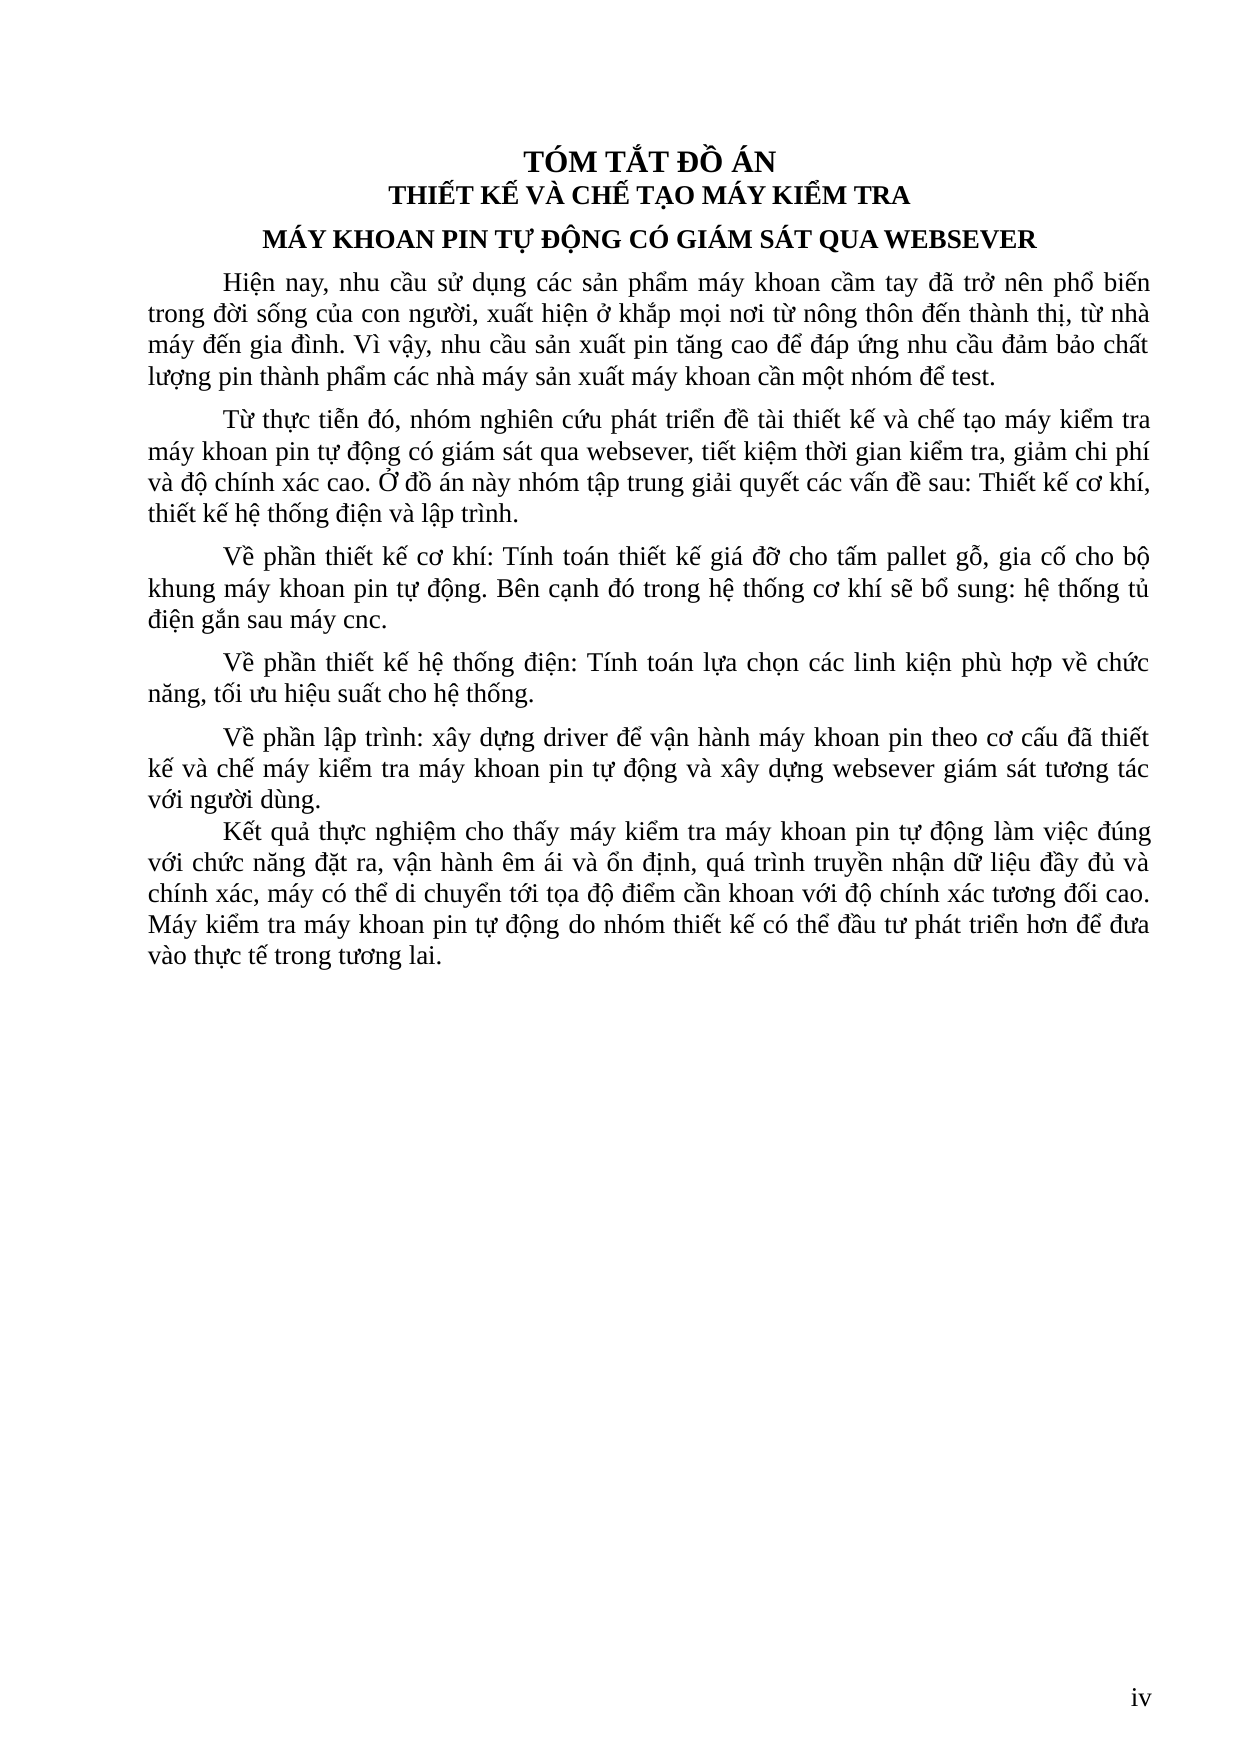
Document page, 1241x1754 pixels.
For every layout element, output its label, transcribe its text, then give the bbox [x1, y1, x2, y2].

text Về phần lập trình: xây dựng driver để vận hành máy khoan pin theo cơ cấu đã thiết kế và chế máy kiểm tra máy khoan pin tự động và xây dựng websever giám sát tương tác với người dùng. [148, 721, 1152, 815]
subtitle TÓM TẮT ĐỒ ÁN [148, 143, 1152, 179]
text Về phần thiết kế cơ khí: Tính toán thiết kế giá đỡ cho tấm pallet gỗ, gia cố cho bộ khung máy khoan pin tự động. Bên cạnh đó trong hệ thống cơ khí sẽ bổ sung: hệ thống tủ điện gắn sau máy cnc. [148, 541, 1152, 634]
text Về phần thiết kế hệ thống điện: Tính toán lựa chọn các linh kiện phù hợp về chức năng, tối ưu hiệu suất cho hệ thống. [148, 646, 1152, 709]
text Từ thực tiễn đó, nhóm nghiên cứu phát triển đề tài thiết kế và chế tạo máy kiểm tra máy khoan pin tự động có giám sát qua websever, tiết kiệm thời gian kiểm tra, giảm chi phí và độ chính xác cao. Ở đồ án này nhóm tập trung giải quyết các vấn đề sau: Thiết kế cơ khí, thiết kế hệ thống điện và lập trình. [148, 403, 1152, 528]
text THIẾT KẾ VÀ CHẾ TẠO MÁY KIỂM TRA [148, 179, 1152, 210]
text MÁY KHOAN PIN TỰ ĐỘNG CÓ GIÁM SÁT QUA WEBSEVER [148, 223, 1152, 254]
text Kết quả thực nghiệm cho thấy máy kiểm tra máy khoan pin tự động làm việc đúng với chức năng đặt ra, vận hành êm ái và ổn định, quá trình truyền nhận dữ liệu đầy đủ và chính xác, máy có thể di chuyển tới tọa độ điểm cần khoan với độ chính xác tương đối cao. Máy kiểm tra máy khoan pin tự động do nhóm thiết kế có thể đầu tư phát triển hơn để đưa vào thực tế trong tương lai. [148, 815, 1152, 970]
text Hiện nay, nhu cầu sử dụng các sản phẩm máy khoan cầm tay đã trở nên phổ biến trong đời sống của con người, xuất hiện ở khắp mọi nơi từ nông thôn đến thành thị, từ nhà máy đến gia đình. Vì vậy, nhu cầu sản xuất pin tăng cao để đáp ứng nhu cầu đảm bảo chất lượng pin thành phẩm các nhà máy sản xuất máy khoan cần một nhóm để test. [148, 266, 1152, 391]
